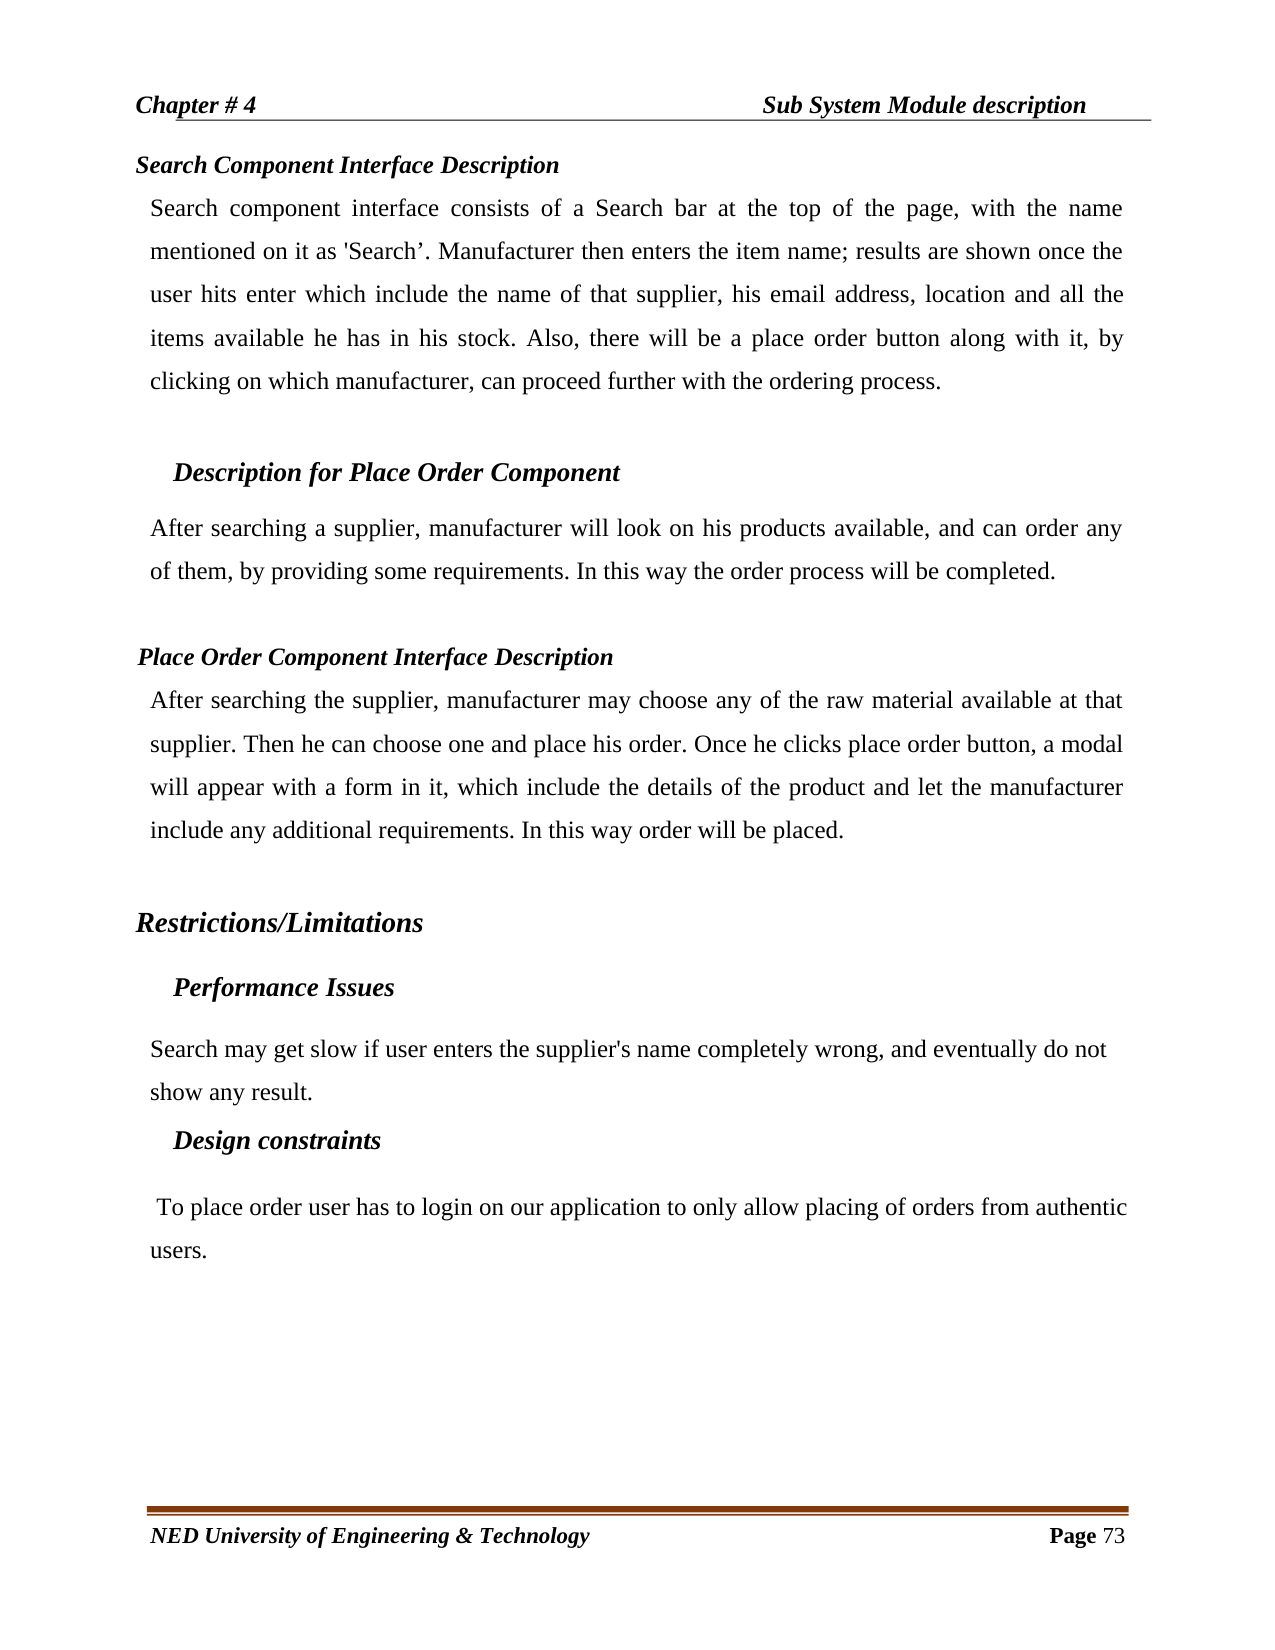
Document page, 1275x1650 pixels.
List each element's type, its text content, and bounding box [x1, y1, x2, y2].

subtitle Place Order Component Interface Description [44, 642, 1177, 671]
text After searching the supplier, manufacturer may choose any of the raw material available at that supplier. Then he can choose one and place his order. Once he clicks place order button, a modal will appear with a form in it, which include the details of the product and let the manufacturer include any additional requirements. In this way order will be placed. [150, 686, 1124, 844]
subtitle Performance Issues [150, 972, 1177, 1003]
subtitle Design constraints [135, 1125, 1177, 1156]
subtitle Description for Place Order Component [135, 456, 1177, 488]
text After searching a supplier, manufacturer will look on his products available, and can order any of them, by providing some requirements. In this way the order process will be completed. [150, 513, 1123, 584]
text To place order user has to login on our application to only allow placing of orders from authentic users. [150, 1192, 1177, 1264]
subtitle Restrictions/Limitations [135, 905, 1177, 938]
text Search may get slow if user enters the supplier's name completely wrong, and eventually do not show any result. [150, 1034, 1124, 1106]
text Search component interface consists of a Search bar at the top of the page, with the name mentioned on it as 'Search’. Manufacturer then enters the item name; results are shown once the user hits enter which include the name of that supplier, his email address, location and all the items available he has in his stock. Also, there will be a place order button along with it, by clicking on which manufacturer, can proceed further with the ordering process. [150, 193, 1125, 394]
subtitle Search Component Interface Description [135, 150, 1177, 179]
